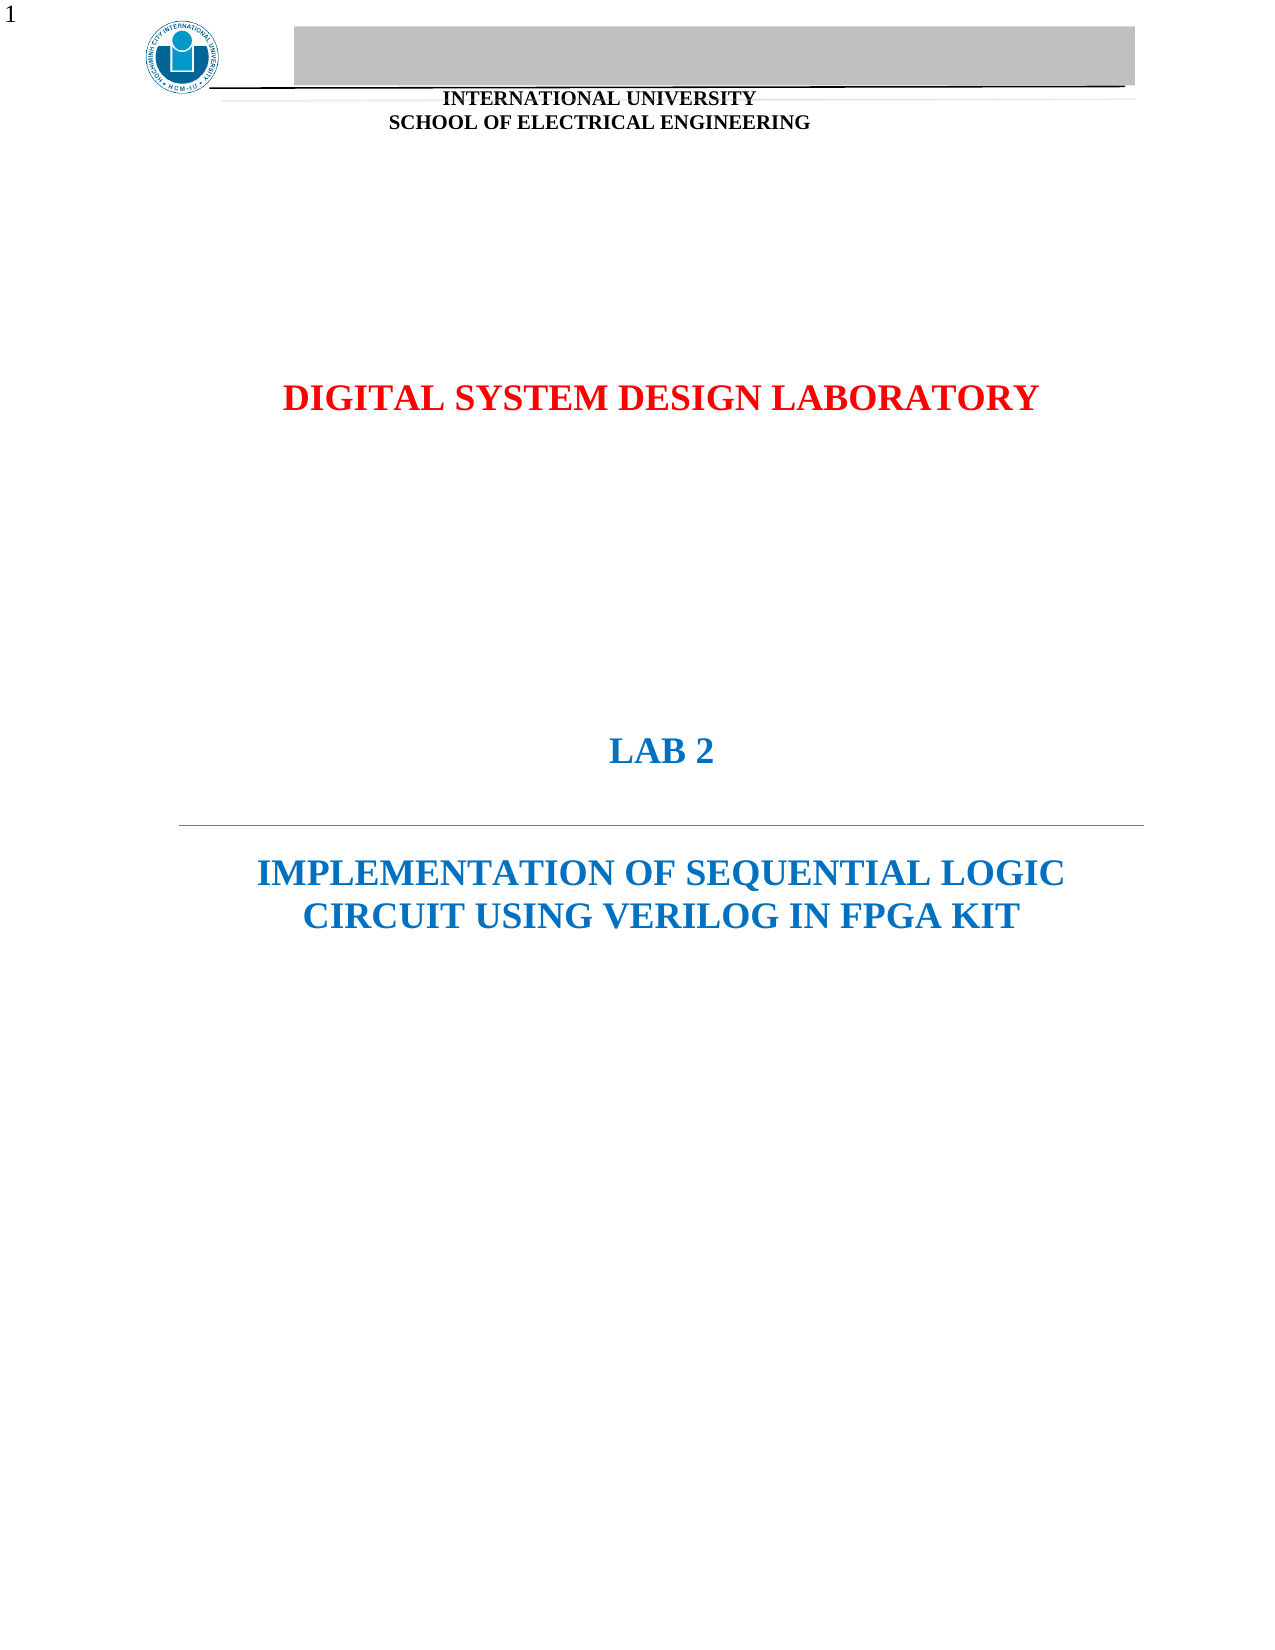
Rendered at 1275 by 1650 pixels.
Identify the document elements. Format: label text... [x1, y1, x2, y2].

table_header DIGITAL SYSTEM DESIGN LABORATORY [179, 375, 1144, 675]
table_cell LAB 2 [179, 675, 1144, 825]
picture [144, 19, 219, 95]
text IMPLEMENTATION OF SEQUENTIAL LOGIC CIRCUIT USING VERILOG IN FPGA KIT [179, 850, 1144, 937]
